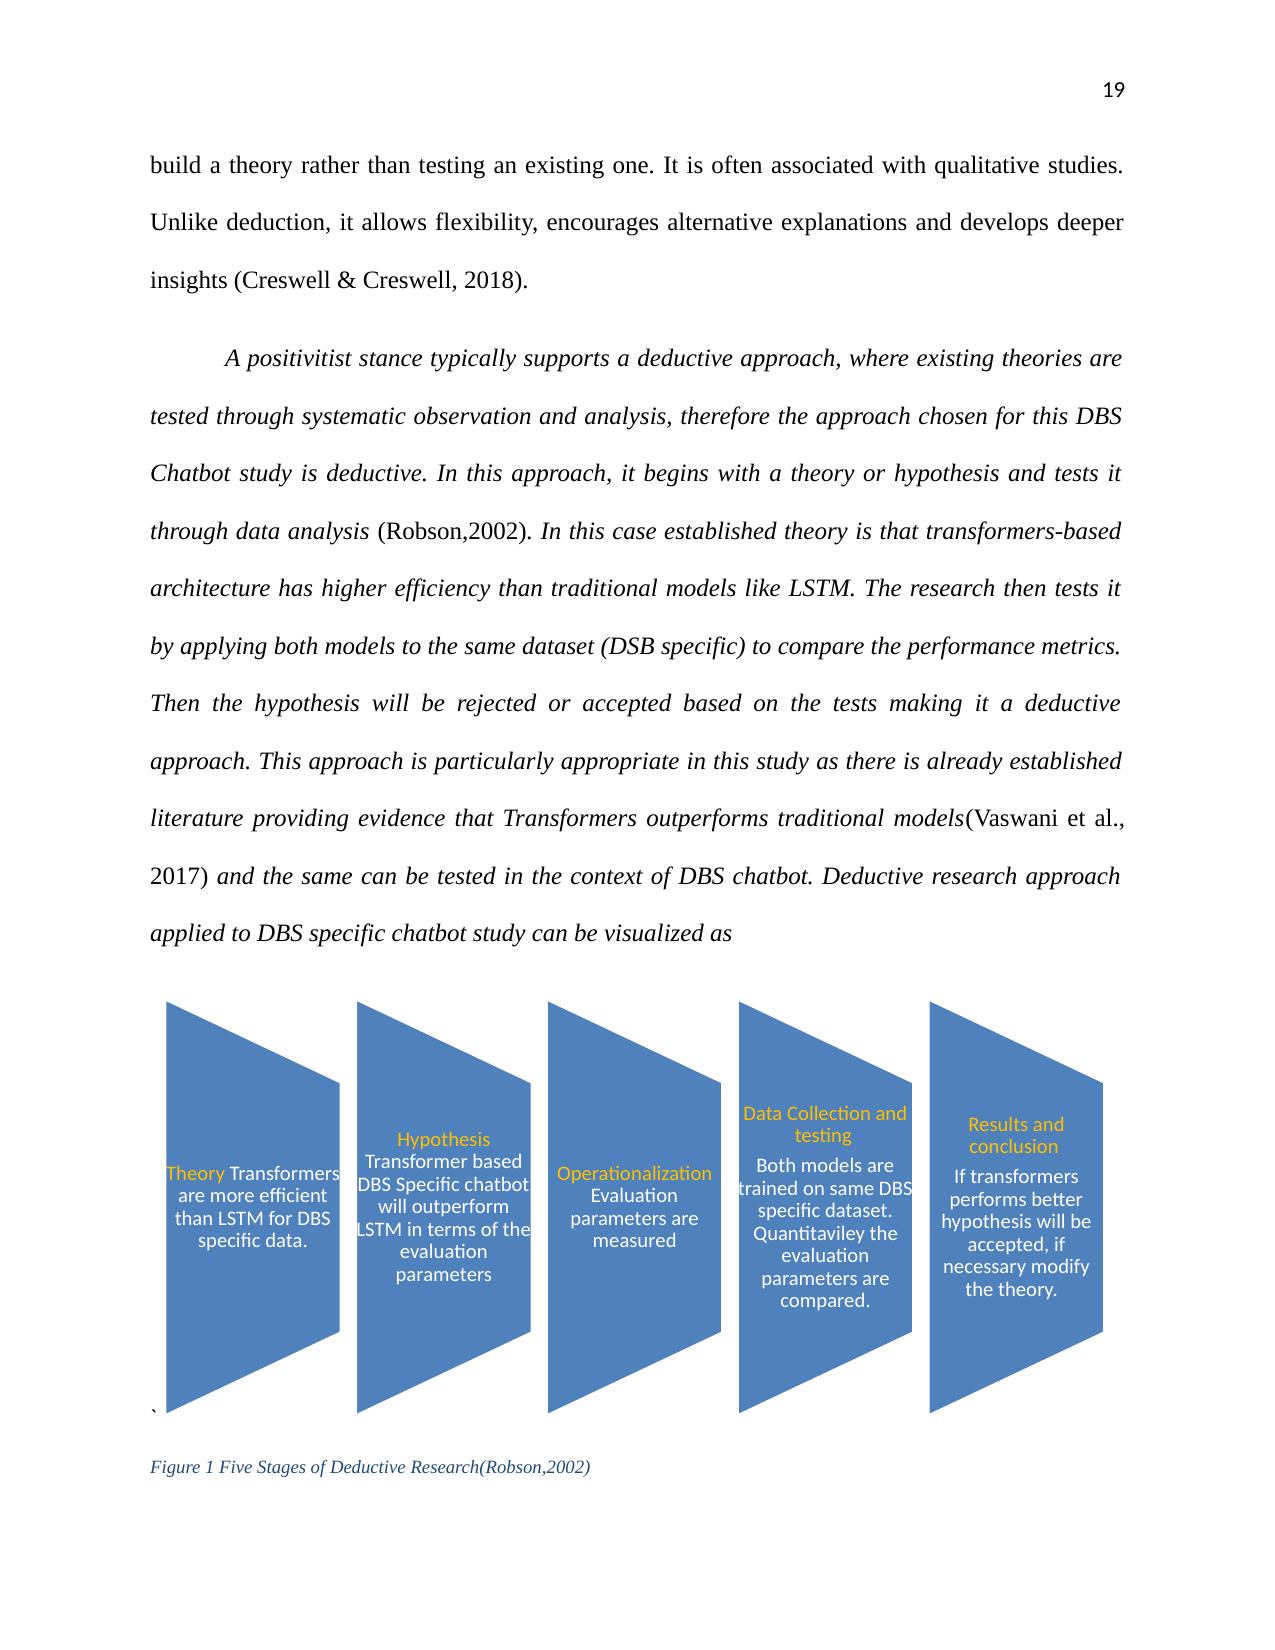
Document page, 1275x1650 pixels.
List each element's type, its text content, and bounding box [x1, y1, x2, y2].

text Figure 1 Five Stages of Deductive Research(Robson,2002) [150, 1456, 1125, 1477]
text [150, 150, 1125, 294]
text ` [150, 997, 1125, 1431]
text A positivitist stance typically supports a deductive approach, where existing theories are tested through systematic observation and analysis, therefore the approach chosen for this DBS Chatbot study is deductive. In this approach, it begins with a theory or hypothesis and tests it through data analysis (Robson,2002). In this case established theory is that transformers-based architecture has higher efficiency than traditional models like LSTM. The research then tests it by applying both models to the same dataset (DSB specific) to compare the performance metrics. Then the hypothesis will be rejected or accepted based on the tests making it a deductive approach. This approach is particularly appropriate in this study as there is already established literature providing evidence that Transformers outperforms traditional models(Vaswani et al., 2017) and the same can be tested in the context of DBS chatbot. Deductive research approach applied to DBS specific chatbot study can be visualized as [150, 343, 1125, 947]
